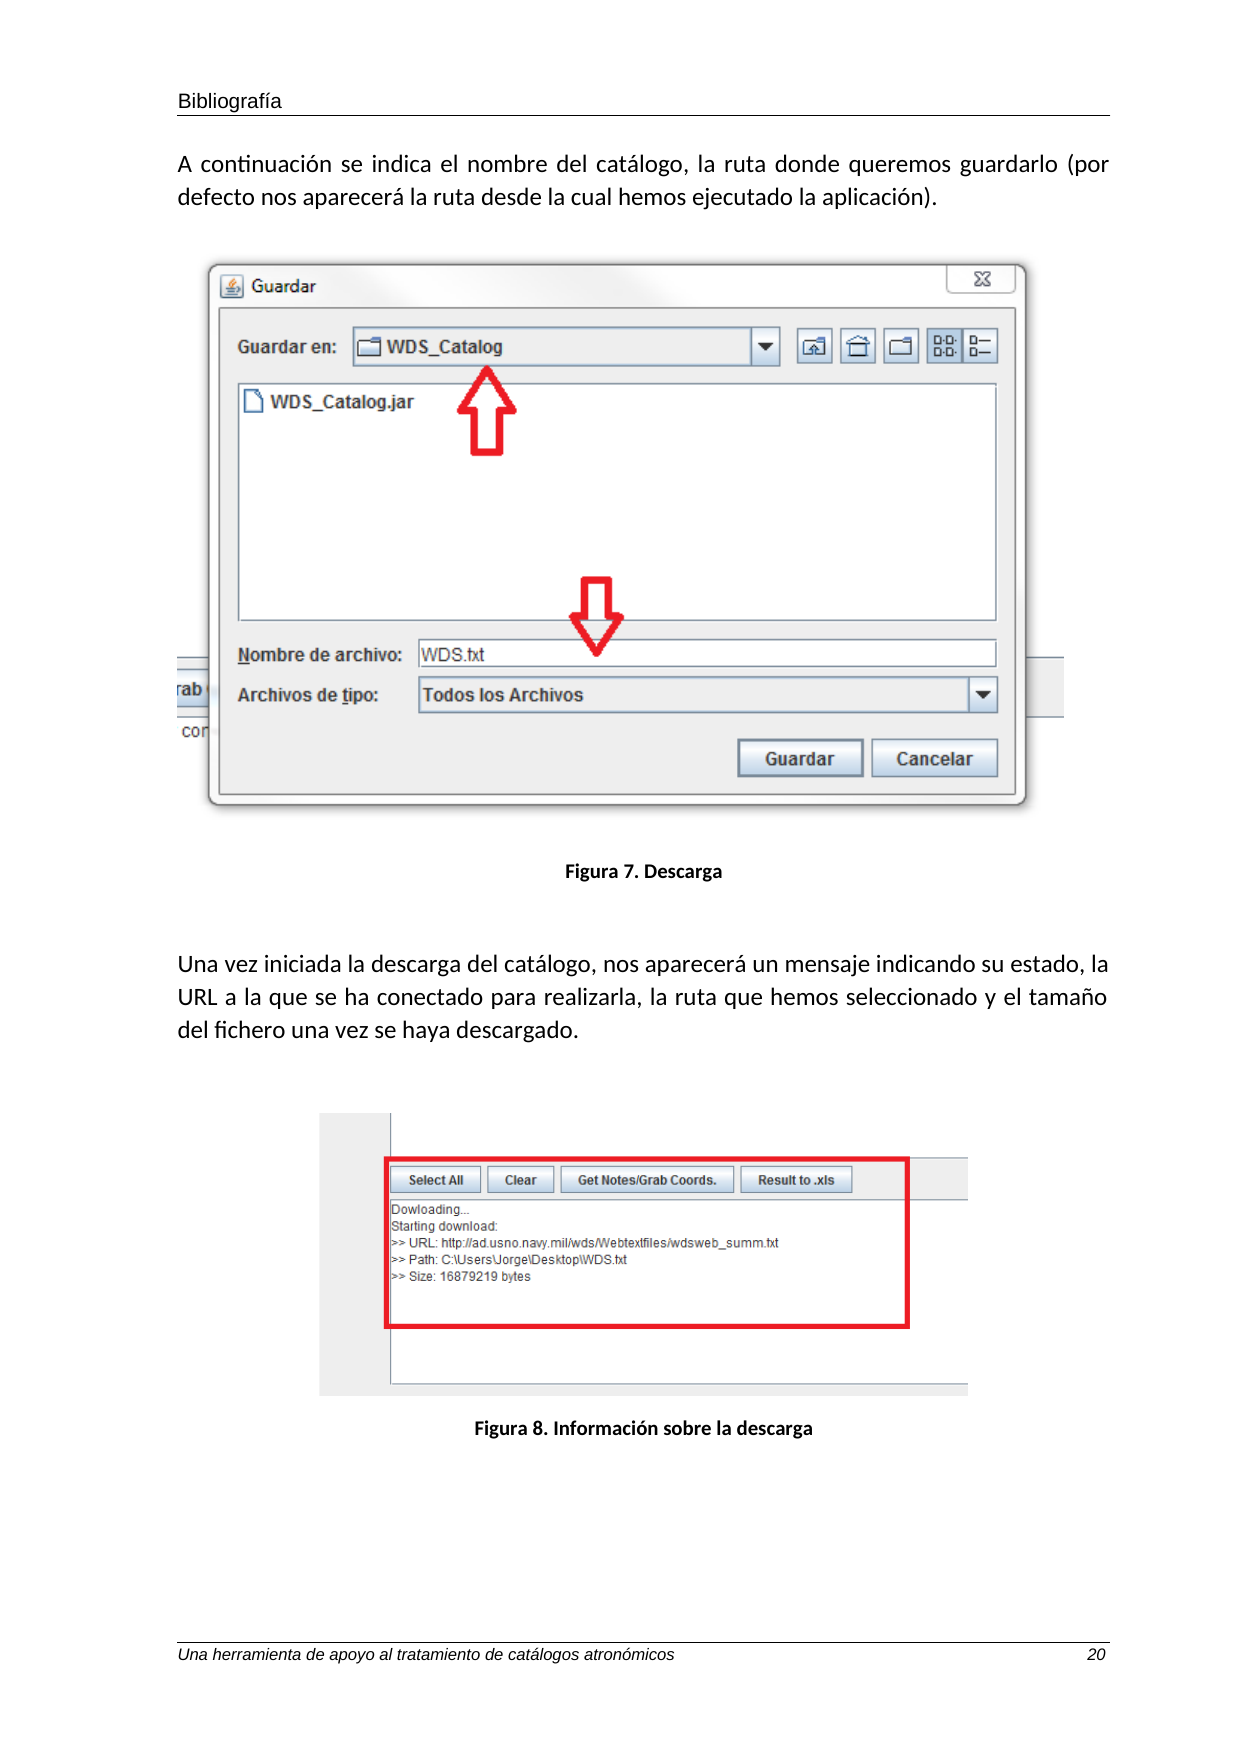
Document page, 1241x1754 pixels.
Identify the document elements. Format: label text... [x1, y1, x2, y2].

text A continuación se indica el nombre del catálogo, la ruta donde queremos guardarlo (por defecto nos aparecerá la ruta desde la cual hemos ejecutado la aplicación). [177, 148, 1110, 211]
picture [177, 230, 1064, 840]
picture [319, 1113, 968, 1396]
text Una vez iniciada la descarga del catálogo, nos aparecerá un mensaje indicando su estado, la URL a la que se ha conectado para realizarla, la ruta que hemos seleccionado y el tamaño del fichero una vez se haya descargado. [177, 948, 1110, 1044]
